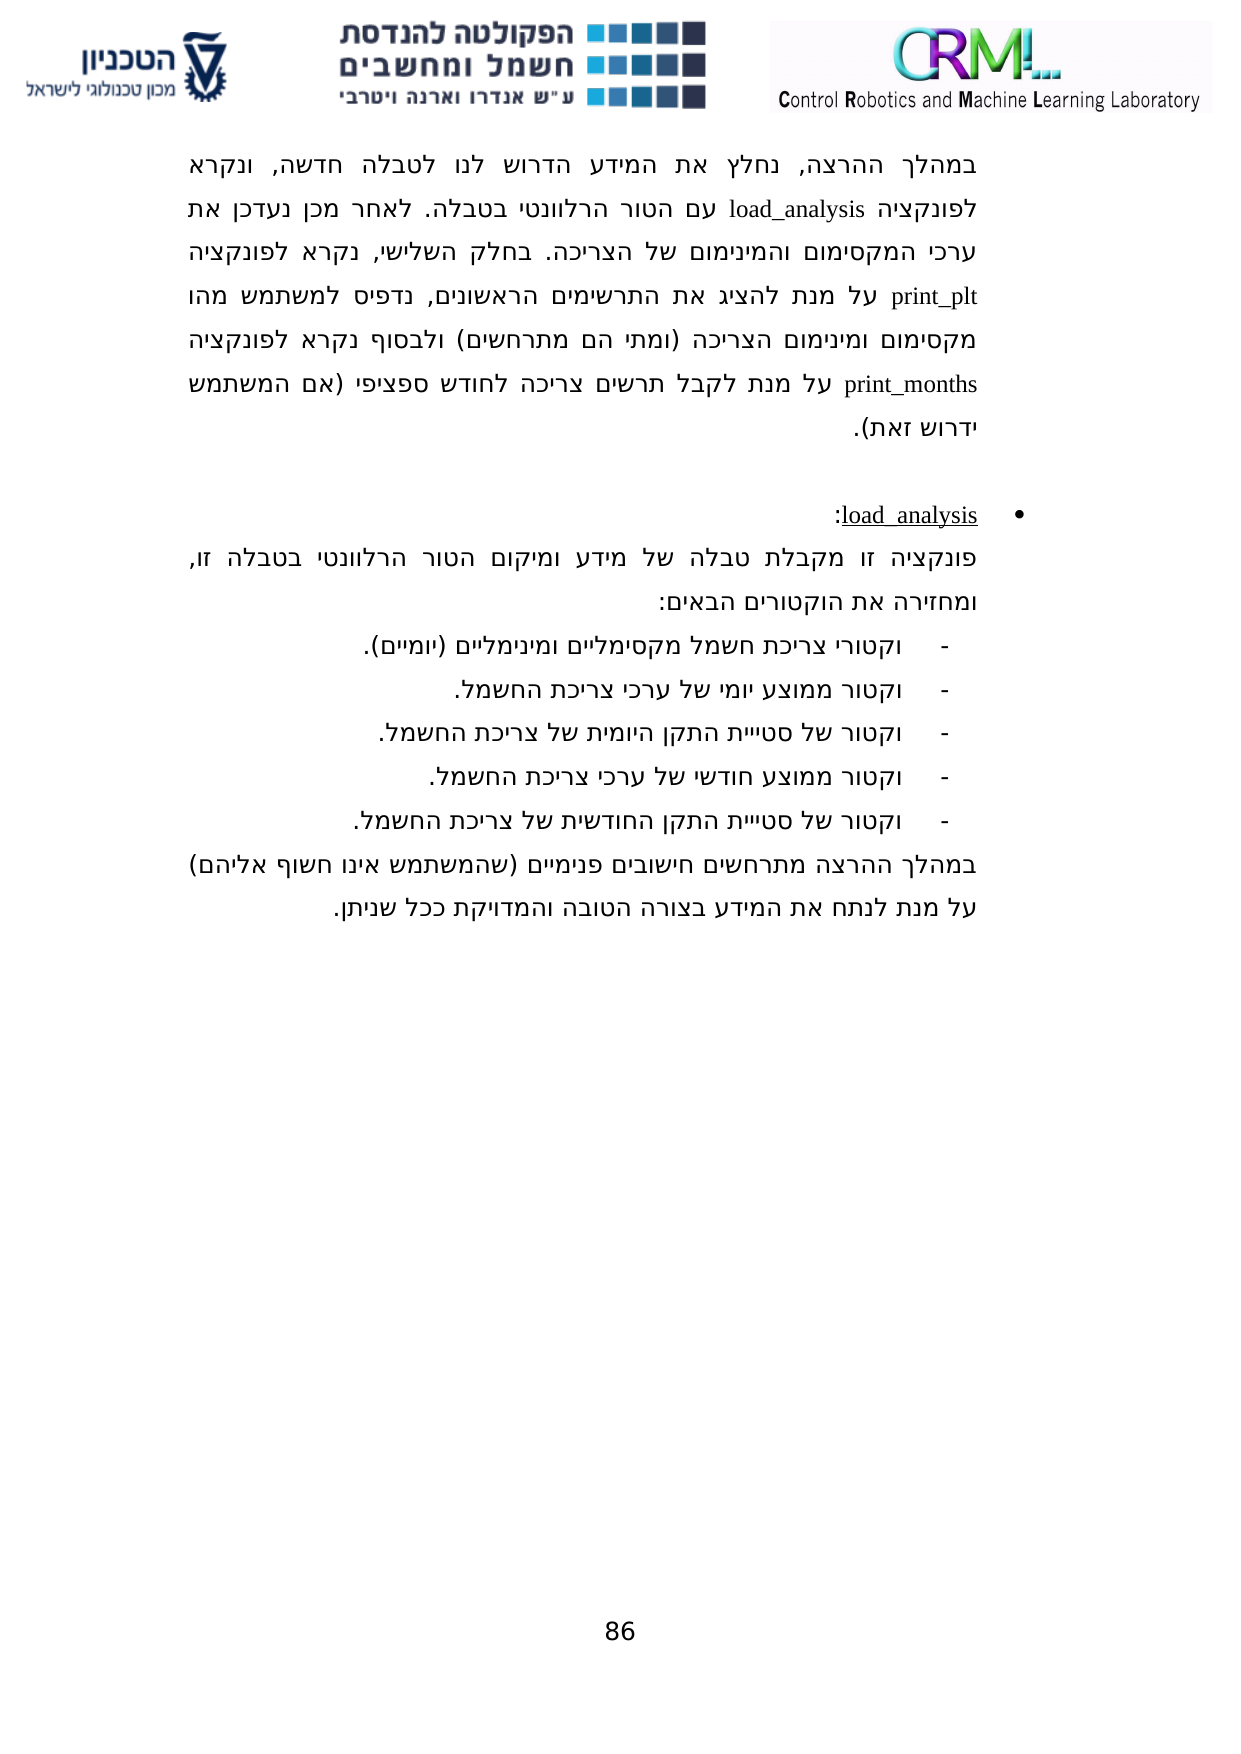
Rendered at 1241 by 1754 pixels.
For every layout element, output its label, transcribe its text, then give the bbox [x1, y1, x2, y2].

text במהלך ההרצה, נחלץ את המידע הדרוש לנו לטבלה חדשה, ונקרא לפונקציה load_analysis עם הטור הרלוונטי בטבלה. לאחר מכן נעדכן את ערכי המקסימום והמינימום של הצריכה. בחלק השלישי, נקרא לפונקציה print_plt על מנת להציג את התרשימים הראשונים, נדפיס למשתמש מהו מקסימום ומינימום הצריכה (ומתי הם מתרחשים) ולבסוף נקרא לפונקציה print_months על מנת לקבל תרשים צריכה לחודש ספציפי (אם המשתמש ידרוש זאת). [187, 150, 978, 442]
picture [768, 21, 1213, 113]
picture [333, 17, 706, 112]
text פונקציה זו מקבלת טבלה של מידע ומיקום הטור הרלוונטי בטבלה זו, ומחזירה את הוקטורים הבאים: [187, 543, 978, 616]
picture [26, 32, 227, 102]
list וקטורי צריכת חשמל מקסימליים ומינימליים (יומיים). [187, 631, 940, 660]
text במהלך ההרצה מתרחשים חישובים פנימיים (שהמשתמש אינו חשוף אליהם) על מנת לנתח את המידע בצורה הטובה והמדויקת ככל שניתן. [187, 850, 978, 923]
list וקטור של סטייית התקן החודשית של צריכת החשמל. [187, 806, 940, 835]
list load_analysis: [187, 500, 1015, 529]
list וקטור ממוצע חודשי של ערכי צריכת החשמל. [187, 762, 940, 791]
list וקטור ממוצע יומי של ערכי צריכת החשמל. [187, 675, 940, 704]
list וקטור של סטייית התקן היומית של צריכת החשמל. [187, 718, 940, 748]
